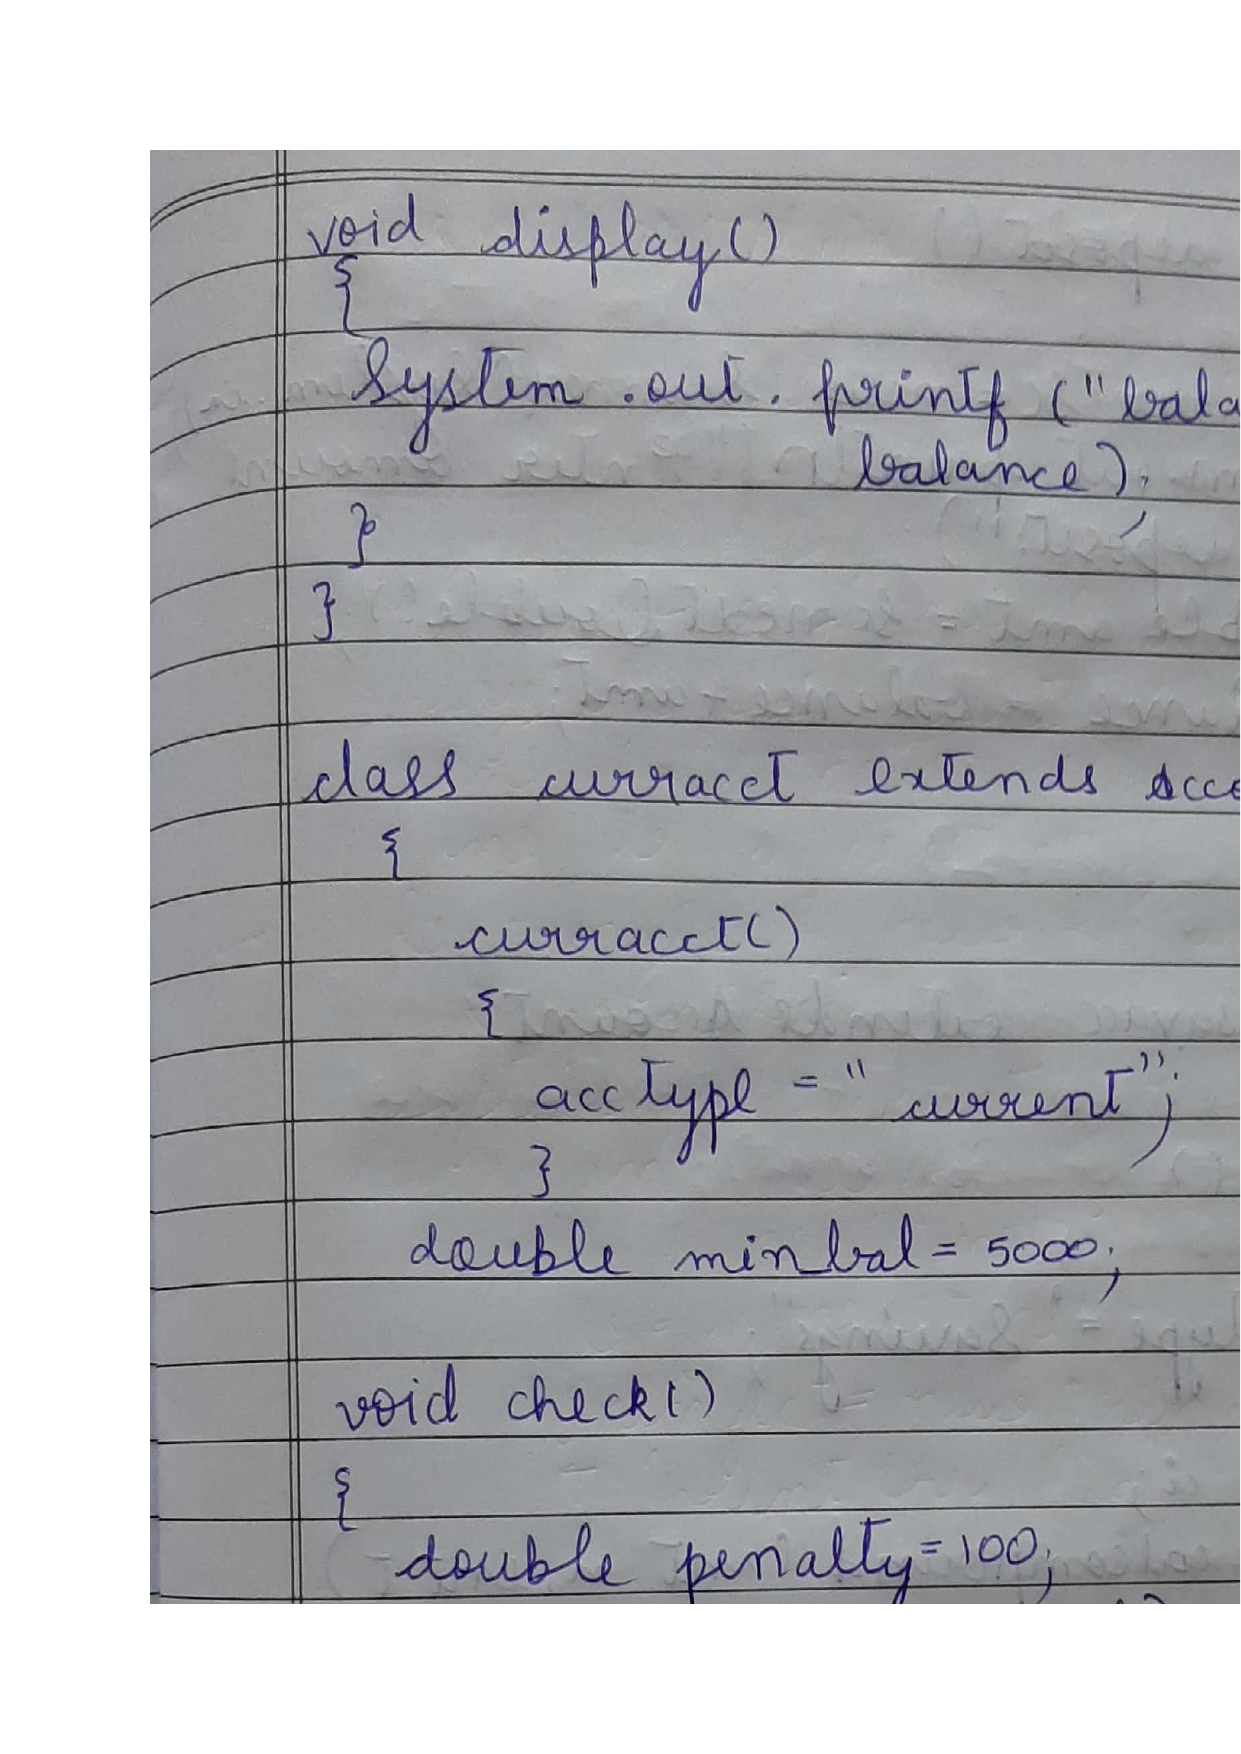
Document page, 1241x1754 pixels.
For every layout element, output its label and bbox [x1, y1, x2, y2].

picture [150, 150, 1241, 1604]
